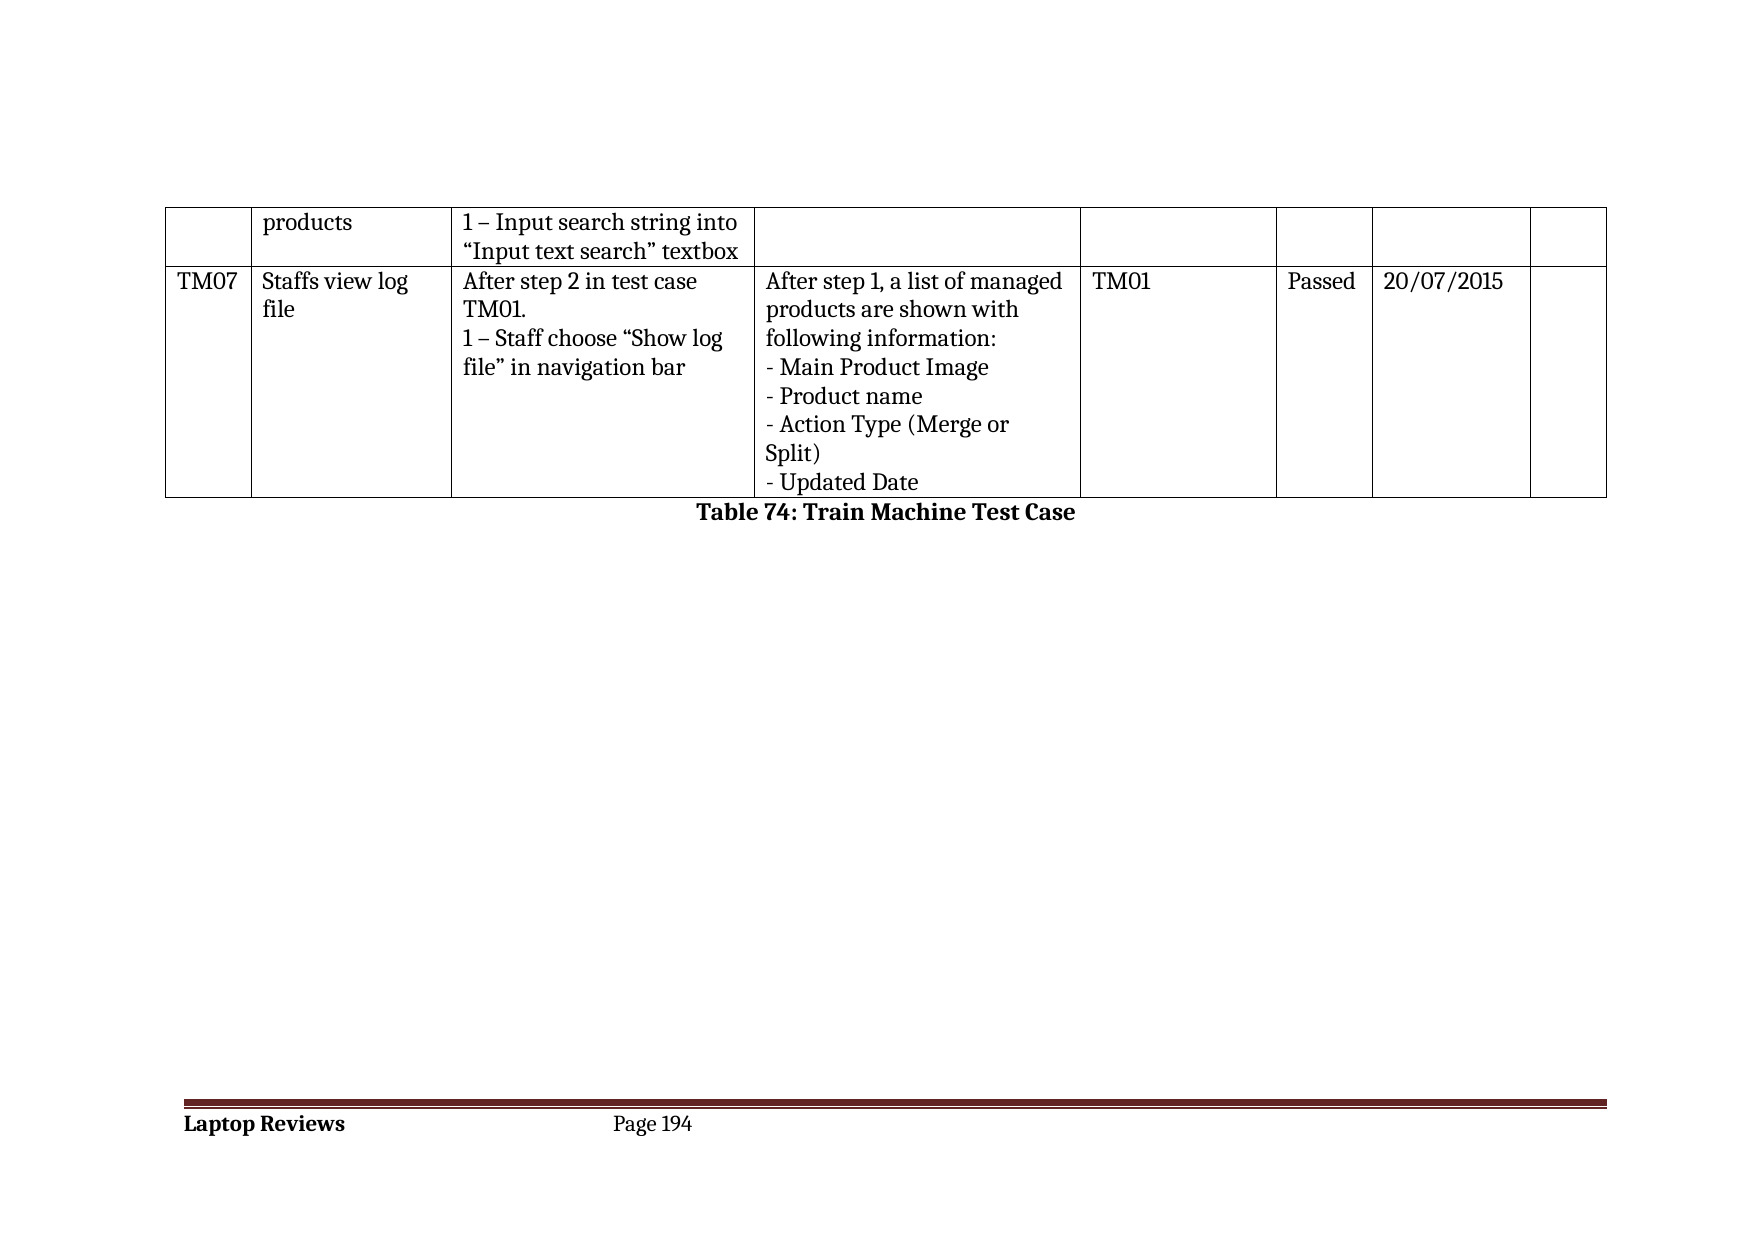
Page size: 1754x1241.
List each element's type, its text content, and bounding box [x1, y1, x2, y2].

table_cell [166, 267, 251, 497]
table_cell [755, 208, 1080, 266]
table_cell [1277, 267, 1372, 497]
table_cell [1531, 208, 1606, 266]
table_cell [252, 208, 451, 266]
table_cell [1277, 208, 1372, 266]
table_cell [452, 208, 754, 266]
text Table 74: Train Machine Test Case [165, 498, 1607, 526]
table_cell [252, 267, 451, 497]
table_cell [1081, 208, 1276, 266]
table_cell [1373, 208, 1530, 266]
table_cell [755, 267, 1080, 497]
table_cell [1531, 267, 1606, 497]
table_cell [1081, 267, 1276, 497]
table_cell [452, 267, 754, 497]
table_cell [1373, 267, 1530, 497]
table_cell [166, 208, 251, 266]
